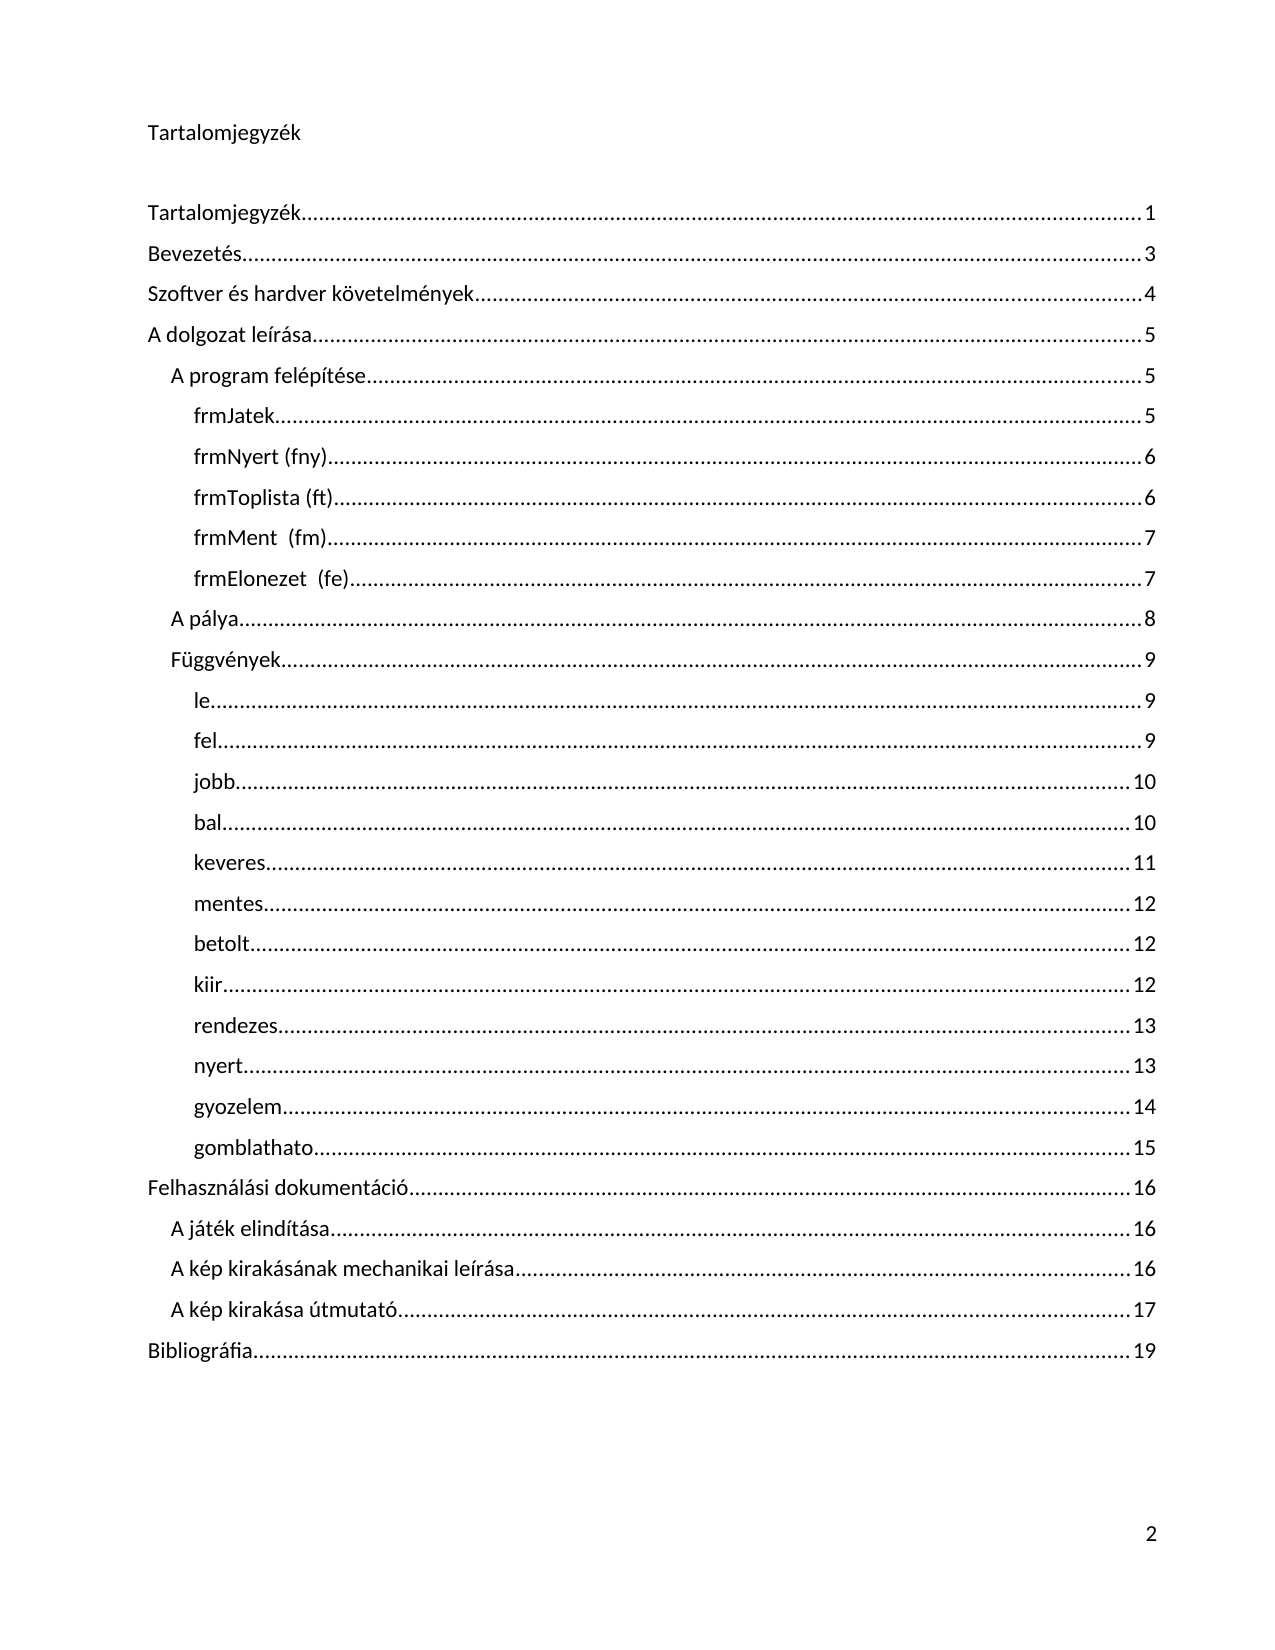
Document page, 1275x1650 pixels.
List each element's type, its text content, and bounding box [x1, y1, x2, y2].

text Bevezetés 3 [148, 239, 1157, 267]
text Tartalomjegyzék 1 [148, 198, 1157, 226]
text mentes 12 [193, 889, 1157, 917]
subtitle Tartalomjegyzék [148, 118, 1157, 146]
text betolt 12 [193, 929, 1157, 958]
text A kép kirakása útmutató 17 [171, 1295, 1157, 1323]
text frmElonezet (fe) 7 [193, 564, 1157, 592]
text A kép kirakásának mechanikai leírása 16 [171, 1254, 1157, 1283]
text Bibliográfia 19 [148, 1336, 1157, 1364]
text nyert 13 [193, 1051, 1157, 1079]
text frmMent (fm) 7 [193, 523, 1157, 551]
text A program felépítése 5 [171, 361, 1157, 389]
text rendezes 13 [193, 1011, 1157, 1039]
text frmJatek 5 [193, 401, 1157, 429]
text bal 10 [193, 808, 1157, 836]
text gyozelem 14 [193, 1092, 1157, 1120]
text le 9 [193, 686, 1157, 714]
text keveres 11 [193, 848, 1157, 876]
text A dolgozat leírása 5 [148, 320, 1157, 348]
text Felhasználási dokumentáció 16 [148, 1173, 1157, 1201]
text gomblathato 15 [193, 1133, 1157, 1161]
text frmToplista (ft) 6 [193, 483, 1157, 511]
text kiir 12 [193, 970, 1157, 998]
text fel 9 [193, 726, 1157, 754]
text A játék elindítása 16 [171, 1214, 1157, 1242]
text Szoftver és hardver követelmények 4 [148, 279, 1157, 308]
text frmNyert (fny) 6 [193, 442, 1157, 470]
text Függvények 9 [171, 645, 1157, 673]
text A pálya 8 [171, 604, 1157, 633]
text jobb 10 [193, 767, 1157, 795]
